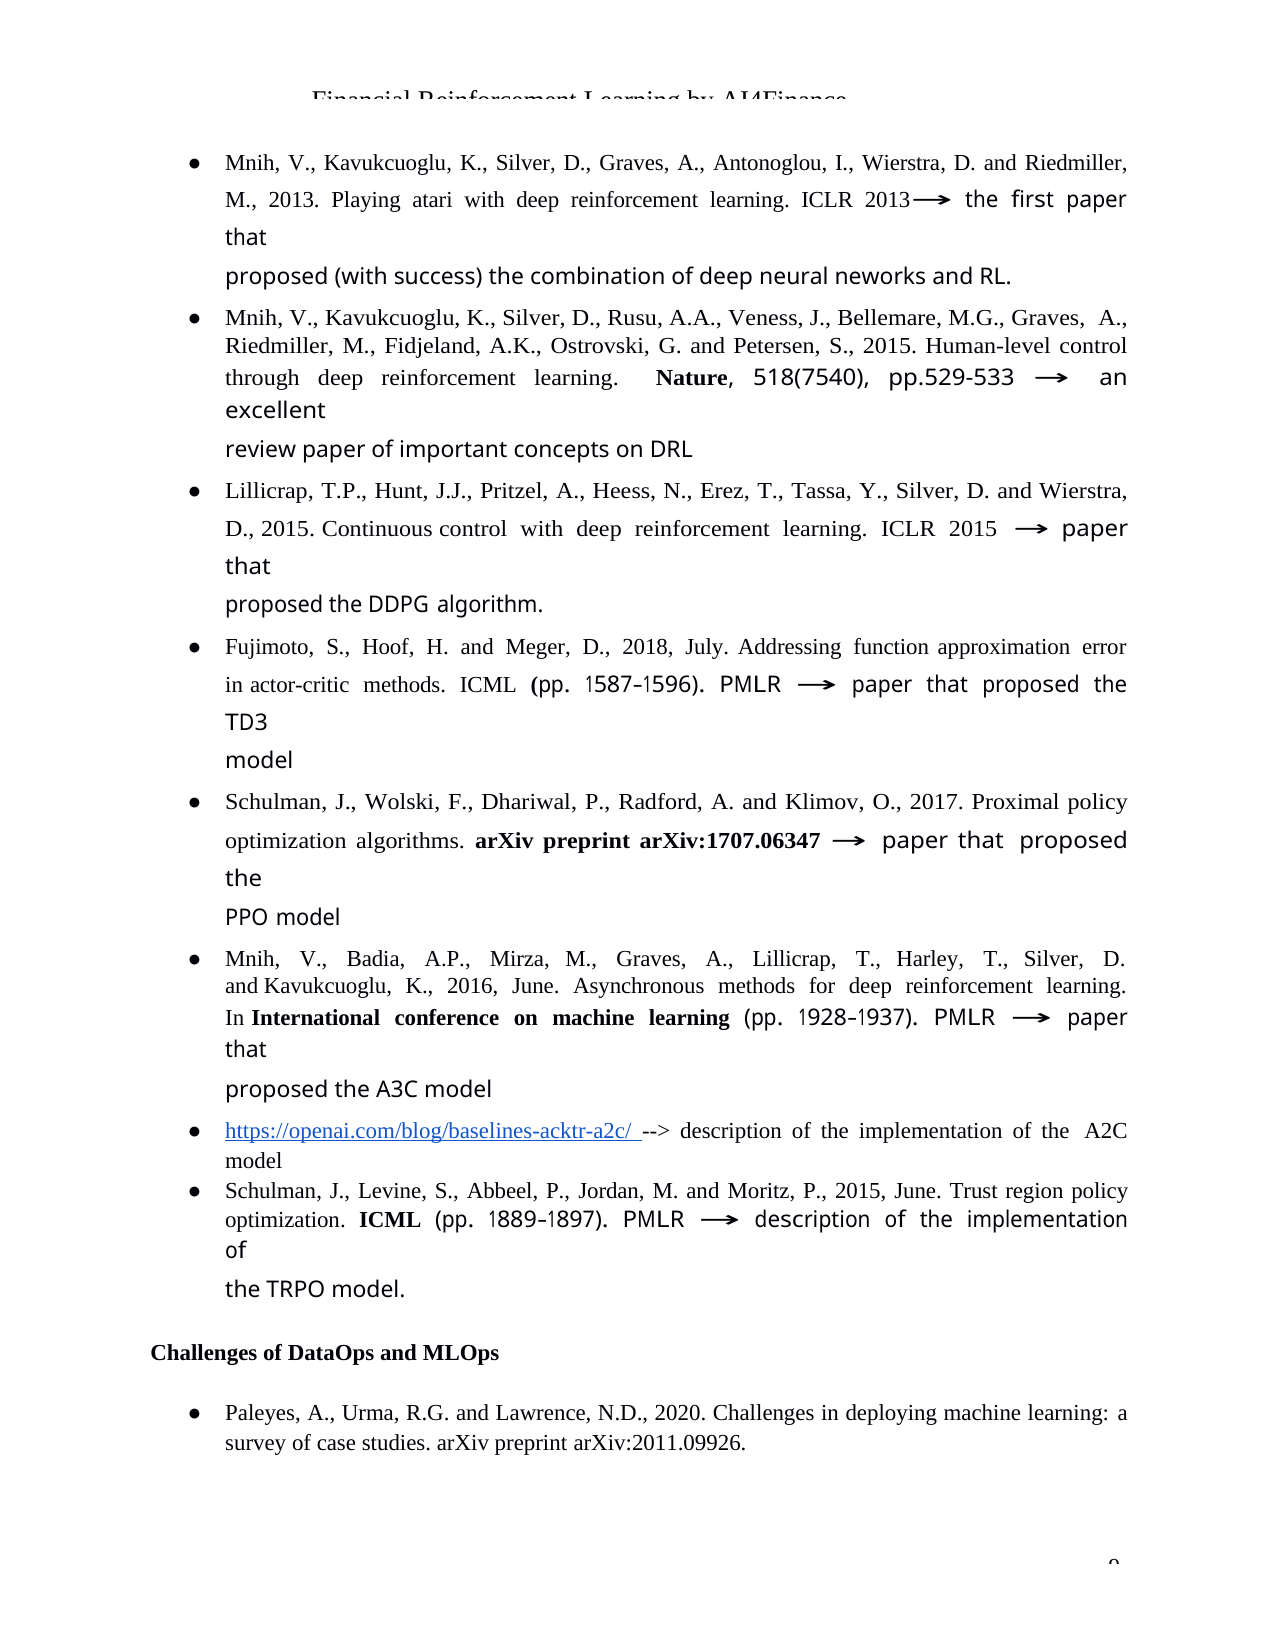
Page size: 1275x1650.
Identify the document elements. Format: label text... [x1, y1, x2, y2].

list Schulman, J., Levine, S., Abbeel, P., Jordan, M. and Moritz, P., 2015, June. Trust region policy optimization. ICML (pp. 1889-1897). PMLR → description of the implementation of [187, 1178, 1128, 1265]
list Mnih, V., Badia, A.P., Mirza, M., Graves, A., Lillicrap, T., Harley, T., Silver, D. and Kavukcuoglu, K., 2016, June. Asynchronous methods for deep reinforcement learning. In International conference on machine learning (pp. 1928-1937). PMLR → paper that [187, 945, 1128, 1064]
text the TRPO model. [225, 1273, 1130, 1304]
list https://openai.com/blog/baselines-acktr-a2c/ --> description of the implementation of the A2C model [187, 1117, 1127, 1173]
list Lillicrap, T.P., Hunt, J.J., Pritzel, A., Heess, N., Erez, T., Tassa, Y., Silver, D. and Wierstra, D., 2015. Continuous control with deep reinforcement learning. ICLR 2015 → paper that [187, 468, 1128, 582]
list Paleyes, A., Urma, R.G. and Lawrence, N.D., 2020. Challenges in deploying machine learning: a survey of case studies. arXiv preprint arXiv:2011.09926. [187, 1399, 1128, 1456]
list Fujimoto, S., Hoof, H. and Meger, D., 2018, July. Addressing function approximation error in actor-critic methods. ICML (pp. 1587-1596). PMLR → paper that proposed the TD3 [187, 624, 1128, 737]
text review paper of important concepts on DRL [225, 433, 1130, 464]
list Schulman, J., Wolski, F., Dhariwal, P., Radford, A. and Klimov, O., 2017. Proximal policy optimization algorithms. arXiv preprint arXiv:1707.06347 → paper that proposed the [187, 779, 1128, 894]
text model [225, 744, 1130, 776]
text proposed the DDPG algorithm. [225, 588, 1130, 619]
text PPO model [225, 901, 1130, 932]
list Mnih, V., Kavukcuoglu, K., Silver, D., Rusu, A.A., Veness, J., Bellemare, M.G., Graves, A., Riedmiller, M., Fidjeland, A.K., Ostrovski, G. and Petersen, S., 2015. Human-level control through deep reinforcement learning. Nature, 518(7540), pp.529-533 → an excellent [187, 304, 1127, 425]
text proposed (with success) the combination of deep neural neworks and RL. [225, 260, 1130, 291]
list Mnih, V., Kavukcuoglu, K., Silver, D., Graves, A., Antonoglou, I., Wierstra, D. and Riedmiller, M., 2013. Playing atari with deep reinforcement learning. ICLR 2013→ the first paper that [187, 140, 1127, 253]
text proposed the A3C model [225, 1073, 1130, 1104]
text Challenges of DataOps and MLOps [149, 1338, 501, 1365]
